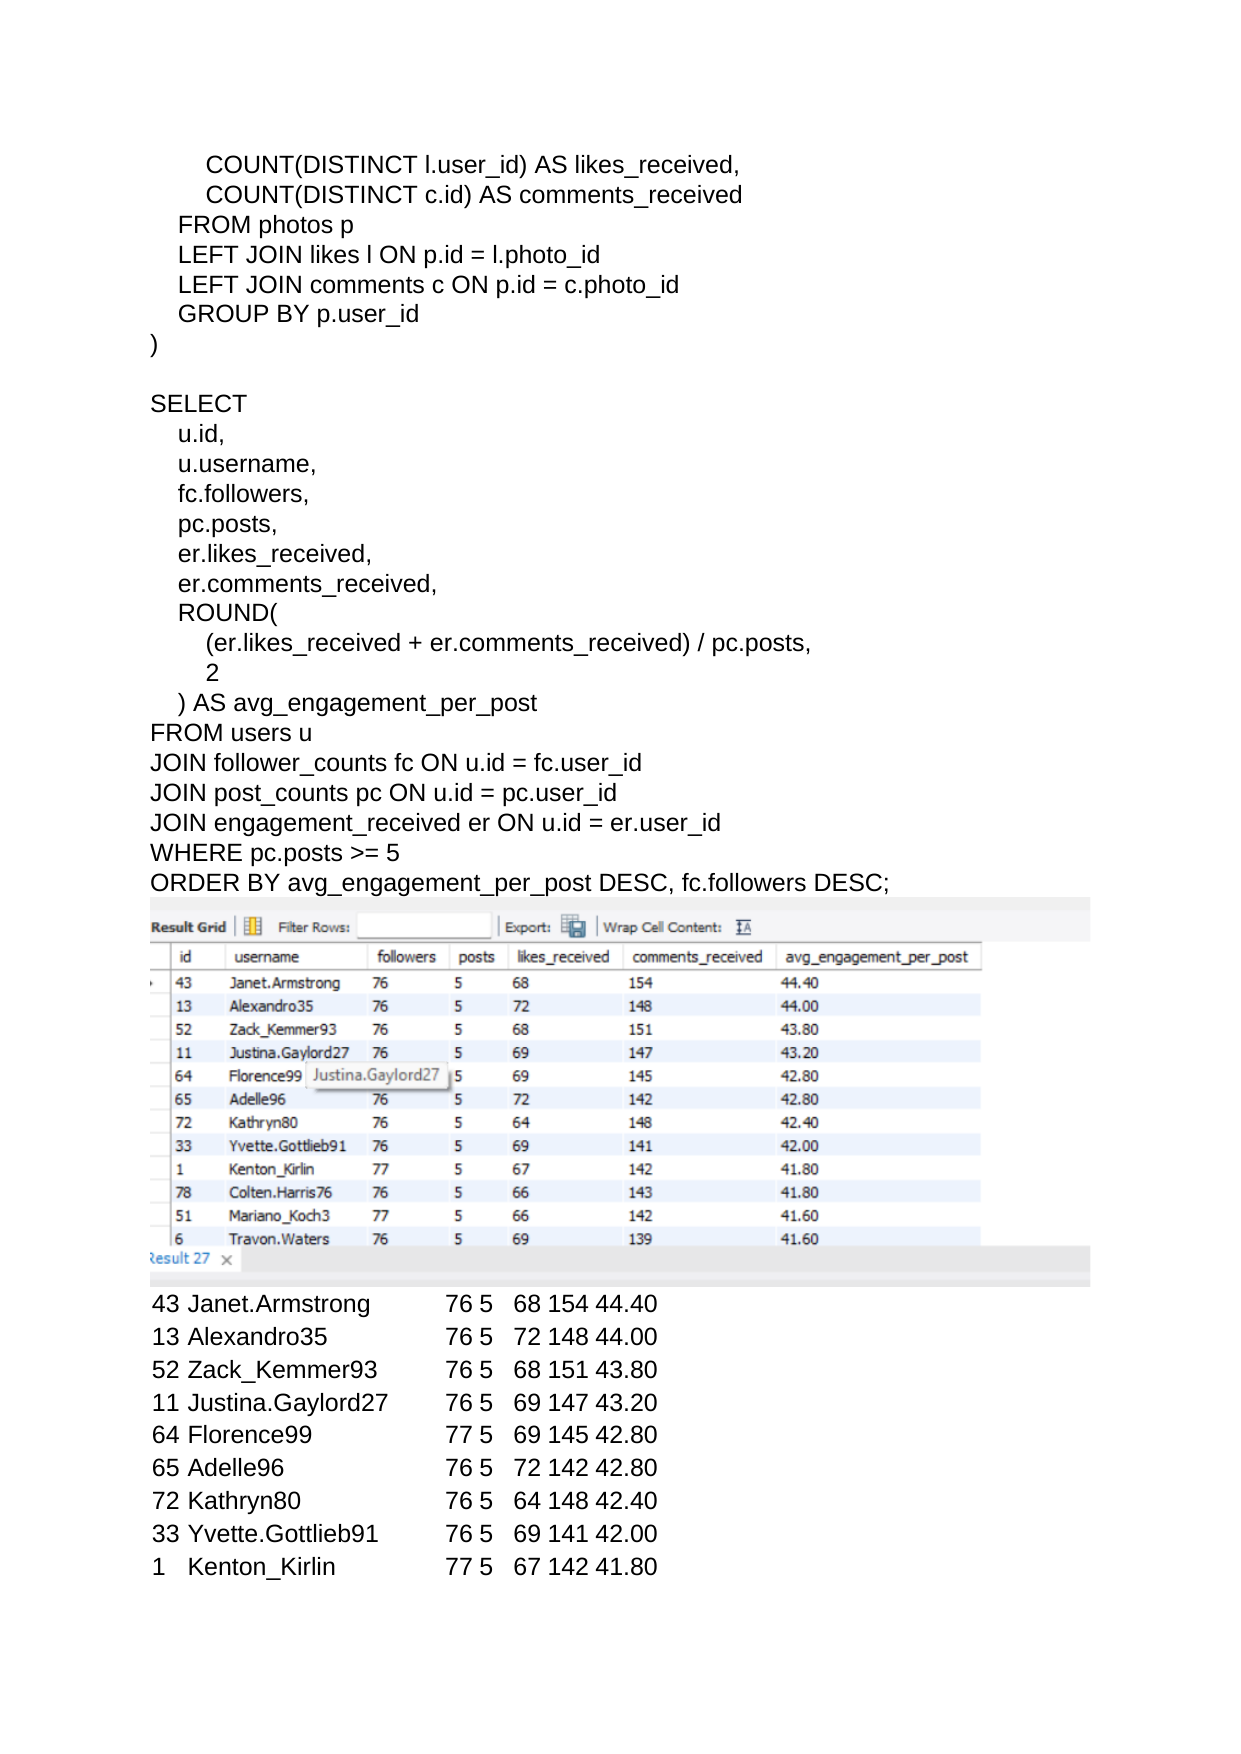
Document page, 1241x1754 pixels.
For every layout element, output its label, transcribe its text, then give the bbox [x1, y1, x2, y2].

text JOIN follower_counts fc ON u.id = fc.user_id [150, 748, 1090, 777]
text FROM photos p [150, 210, 1090, 238]
text FROM users u [150, 718, 1090, 747]
picture [150, 897, 1091, 1287]
text WHERE pc.posts >= 5 [150, 838, 1090, 866]
text er.likes_received, [150, 539, 1090, 567]
text fc.followers, [150, 479, 1090, 508]
text er.comments_received, [150, 568, 1090, 597]
text JOIN post_counts pc ON u.id = pc.user_id [150, 778, 1090, 807]
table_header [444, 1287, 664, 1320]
text GROUP BY p.user_id [150, 299, 1090, 328]
text JOIN engagement_received er ON u.id = er.user_id [150, 808, 1090, 836]
text (er.likes_received + er.comments_received) / pc.posts, [150, 628, 1090, 657]
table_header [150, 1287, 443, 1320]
text ) AS avg_engagement_per_post [150, 688, 1090, 717]
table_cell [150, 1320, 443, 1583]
text 2 [150, 658, 1090, 687]
text ) [150, 329, 1090, 358]
text ORDER BY avg_engagement_per_post DESC, fc.followers DESC; [150, 867, 1090, 896]
text u.id, [150, 419, 1090, 448]
text pc.posts, [150, 509, 1090, 537]
text SELECT [150, 389, 1090, 418]
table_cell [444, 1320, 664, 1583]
text LEFT JOIN likes l ON p.id = l.photo_id [150, 240, 1090, 268]
text COUNT(DISTINCT c.id) AS comments_received [150, 180, 1090, 209]
text COUNT(DISTINCT l.user_id) AS likes_received, [150, 150, 1090, 179]
text ROUND( [150, 598, 1090, 627]
text LEFT JOIN comments c ON p.id = c.photo_id [150, 269, 1090, 298]
text u.username, [150, 449, 1090, 478]
